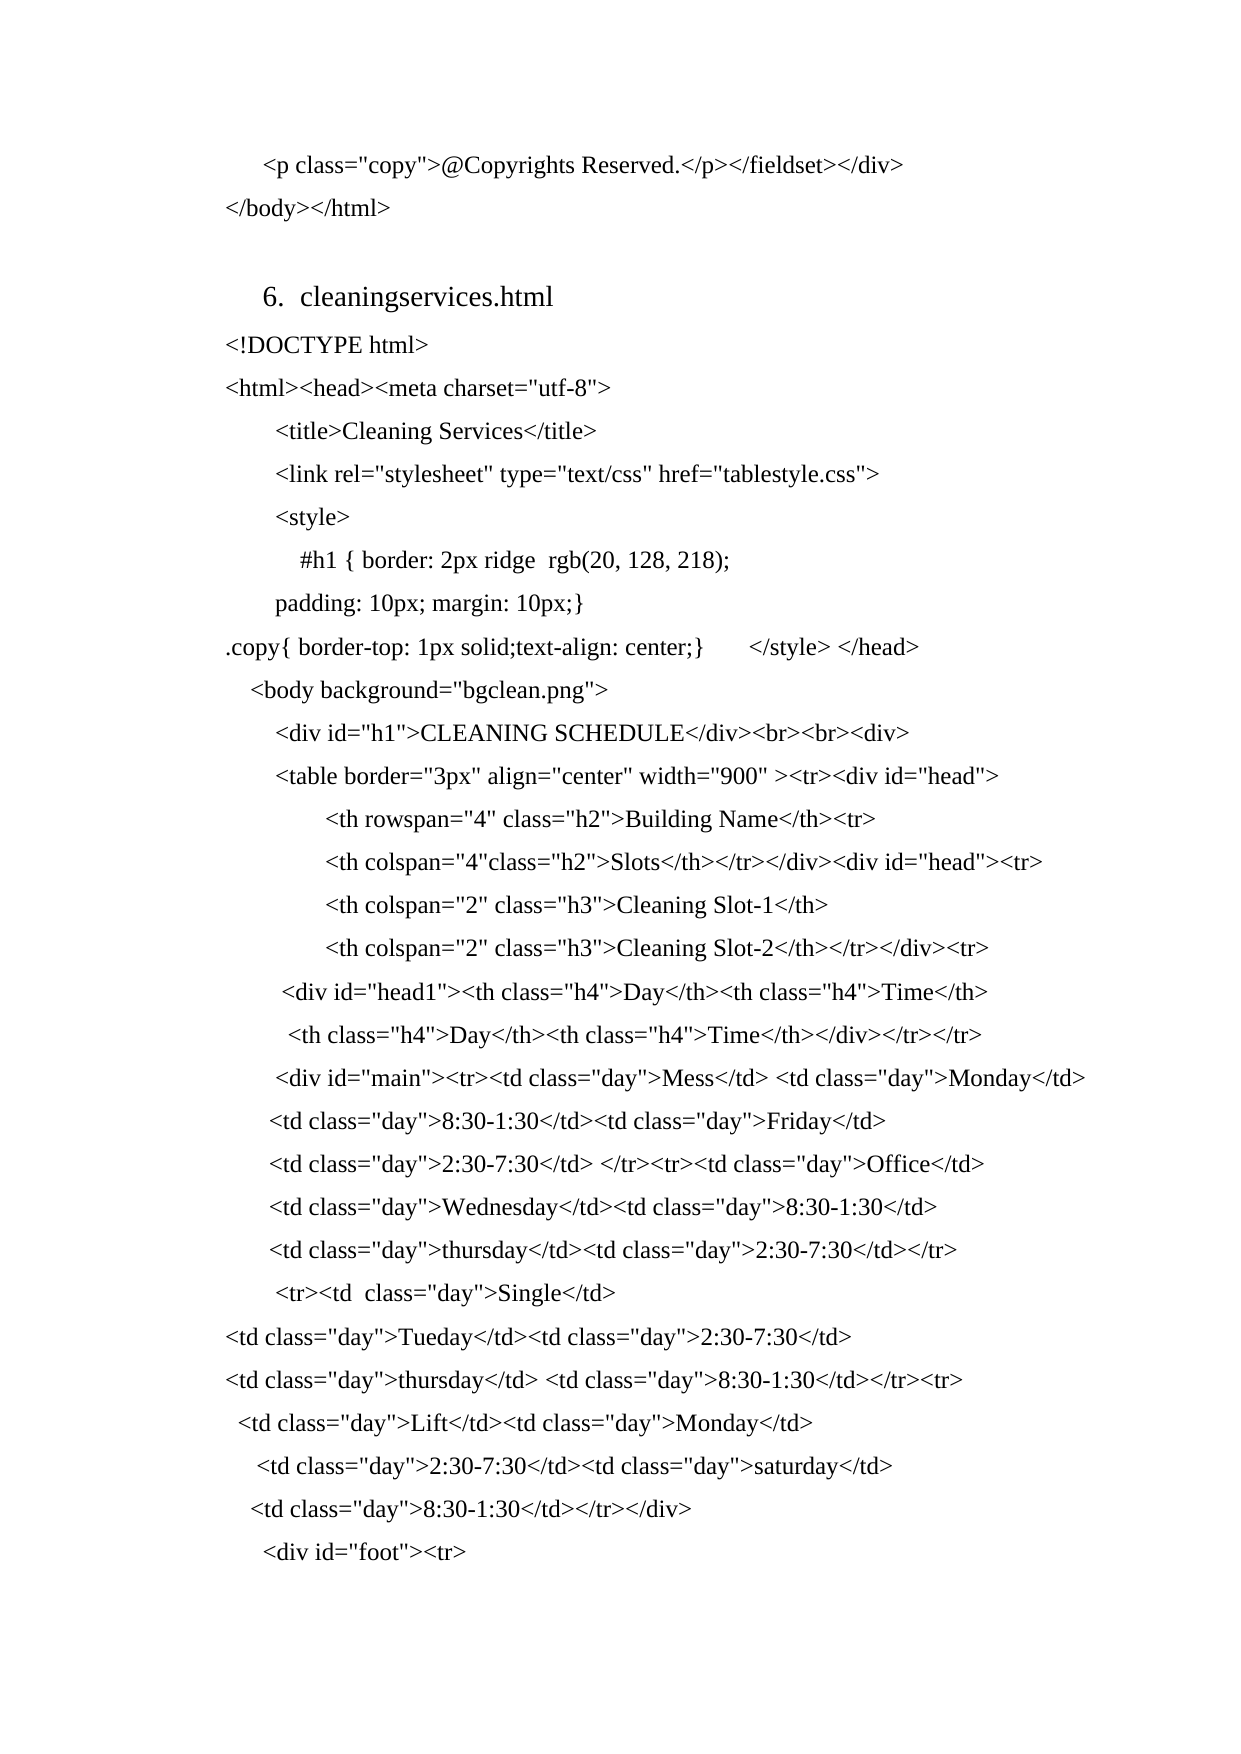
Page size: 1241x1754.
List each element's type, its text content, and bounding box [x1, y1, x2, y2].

text <title>Cleaning Services</title> [225, 416, 1090, 445]
text <table border="3px" align="center" width="900" ><tr><div id="head"> [225, 761, 1090, 790]
text <td class="day">thursday</td> <td class="day">8:30-1:30</td></tr><tr> [225, 1365, 1090, 1393]
text <!DOCTYPE html> [225, 330, 1090, 358]
text <tr><td class="day">Single</td> [225, 1278, 1090, 1307]
text .copy{ border-top: 1px solid;text-align: center;} </style> </head> [225, 632, 1090, 660]
text <th rowspan="4" class="h2">Building Name</th><tr> [225, 804, 1090, 833]
text <th colspan="2" class="h3">Cleaning Slot-2</th></tr></div><tr> [225, 933, 1090, 962]
text <body background="bgclean.png"> [225, 675, 1090, 703]
text <div id="head1"><th class="h4">Day</th><th class="h4">Time</th> [225, 977, 1090, 1005]
text <th class="h4">Day</th><th class="h4">Time</th></div></tr></tr> [225, 1020, 1090, 1048]
text </body></html> [225, 193, 1090, 222]
text <p class="copy">@Copyrights Reserved.</p></fieldset></div> [225, 150, 1090, 179]
text <style> [225, 502, 1090, 531]
text <th colspan="4"class="h2">Slots</th></tr></div><div id="head"><tr> [225, 847, 1090, 876]
text <td class="day">2:30-7:30</td><td class="day">saturday</td> [225, 1451, 1090, 1480]
text <td class="day">Tueday</td><td class="day">2:30-7:30</td> [225, 1322, 1090, 1350]
text <div id="foot"><tr> [225, 1537, 1090, 1566]
text <div id="h1">CLEANING SCHEDULE</div><br><br><div> [225, 718, 1090, 747]
text <td class="day">8:30-1:30</td><td class="day">Friday</td> [225, 1106, 1090, 1135]
text <html><head><meta charset="utf-8"> [225, 373, 1090, 402]
text <th colspan="2" class="h3">Cleaning Slot-1</th> [225, 890, 1090, 919]
text <td class="day">2:30-7:30</td> </tr><tr><td class="day">Office</td> [225, 1149, 1090, 1178]
text <td class="day">8:30-1:30</td></tr></div> [225, 1494, 1090, 1523]
list cleaningservices.html [262, 279, 1090, 313]
text <div id="main"><tr><td class="day">Mess</td> <td class="day">Monday</td> [225, 1063, 1090, 1092]
text <td class="day">Lift</td><td class="day">Monday</td> [225, 1408, 1090, 1437]
text padding: 10px; margin: 10px;} [225, 588, 1090, 617]
text <td class="day">thursday</td><td class="day">2:30-7:30</td></tr> [225, 1235, 1090, 1264]
text <td class="day">Wednesday</td><td class="day">8:30-1:30</td> [225, 1192, 1090, 1221]
text <link rel="stylesheet" type="text/css" href="tablestyle.css"> [225, 459, 1090, 488]
text #h1 { border: 2px ridge rgb(20, 128, 218); [225, 545, 1090, 574]
